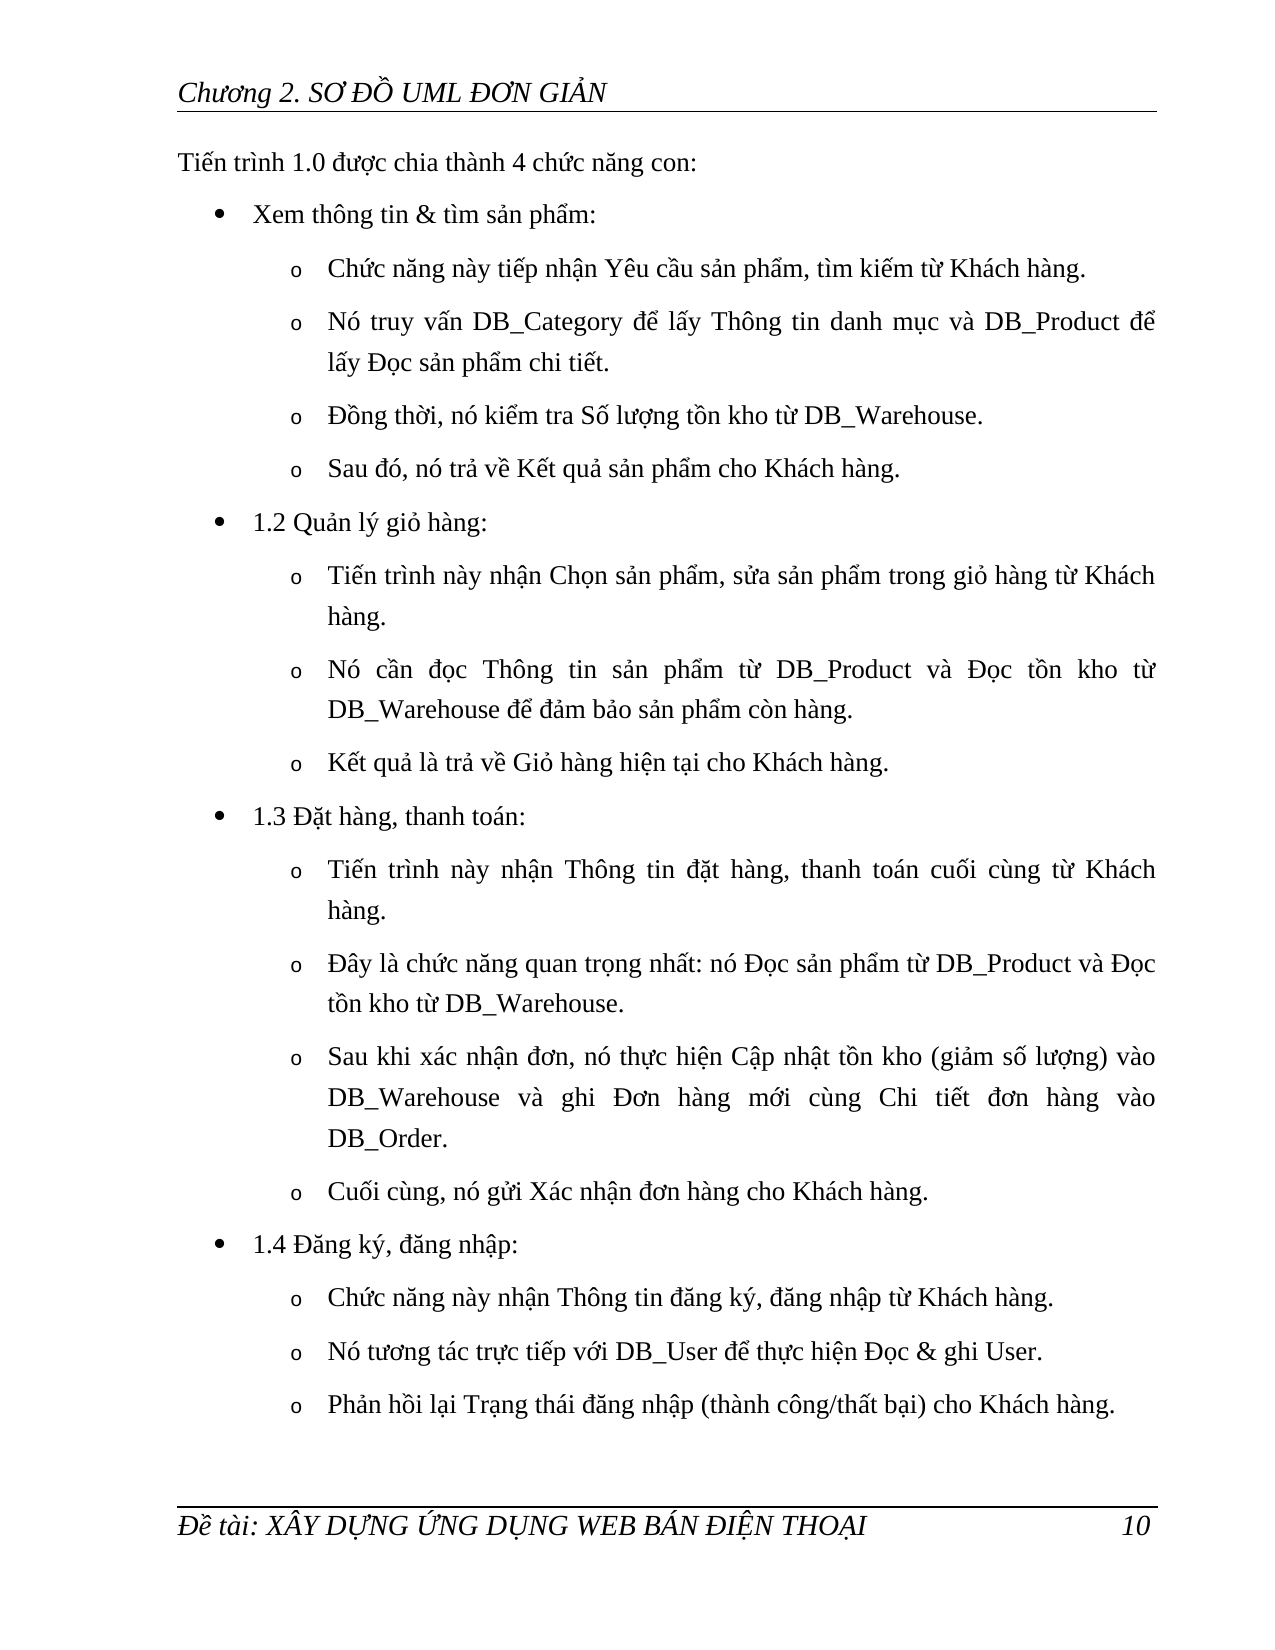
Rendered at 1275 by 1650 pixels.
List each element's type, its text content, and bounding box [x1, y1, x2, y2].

text Tiến trình 1.0 được chia thành 4 chức năng con: [177, 146, 1157, 177]
list Chức năng này nhận Thông tin đăng ký, đăng nhập từ Khách hàng. [290, 1281, 1157, 1313]
list Chức năng này tiếp nhận Yêu cầu sản phẩm, tìm kiếm từ Khách hàng. [290, 252, 1157, 283]
list Cuối cùng, nó gửi Xác nhận đơn hàng cho Khách hàng. [290, 1175, 1157, 1206]
list Tiến trình này nhận Chọn sản phẩm, sửa sản phẩm trong giỏ hàng từ Khách hàng. [290, 559, 1157, 631]
list Sau khi xác nhận đơn, nó thực hiện Cập nhật tồn kho (giảm số lượng) vào DB_Warehouse và ghi Đơn hàng mới cùng Chi tiết đơn hàng vào DB_Order. [290, 1041, 1157, 1153]
list Nó tương tác trực tiếp với DB_User để thực hiện Đọc & ghi User. [290, 1335, 1157, 1366]
list Sau đó, nó trả về Kết quả sản phẩm cho Khách hàng. [290, 452, 1157, 484]
list Đây là chức năng quan trọng nhất: nó Đọc sản phẩm từ DB_Product và Đọc tồn kho từ DB_Warehouse. [290, 947, 1157, 1019]
list 1.4 Đăng ký, đăng nhập: [215, 1228, 1157, 1259]
list Đồng thời, nó kiểm tra Số lượng tồn kho từ DB_Warehouse. [290, 399, 1157, 431]
list 1.3 Đặt hàng, thanh toán: [215, 800, 1157, 831]
list Nó truy vấn DB_Category để lấy Thông tin danh mục và DB_Product để lấy Đọc sản phẩm chi tiết. [290, 305, 1157, 377]
list Nó cần đọc Thông tin sản phẩm từ DB_Product và Đọc tồn kho từ DB_Warehouse để đảm bảo sản phẩm còn hàng. [290, 653, 1157, 725]
list Tiến trình này nhận Thông tin đặt hàng, thanh toán cuối cùng từ Khách hàng. [290, 853, 1157, 925]
list Phản hồi lại Trạng thái đăng nhập (thành công/thất bại) cho Khách hàng. [290, 1388, 1157, 1420]
list Xem thông tin & tìm sản phẩm: [215, 199, 1157, 230]
list Kết quả là trả về Giỏ hàng hiện tại cho Khách hàng. [290, 746, 1157, 778]
list 1.2 Quản lý giỏ hàng: [215, 506, 1157, 537]
